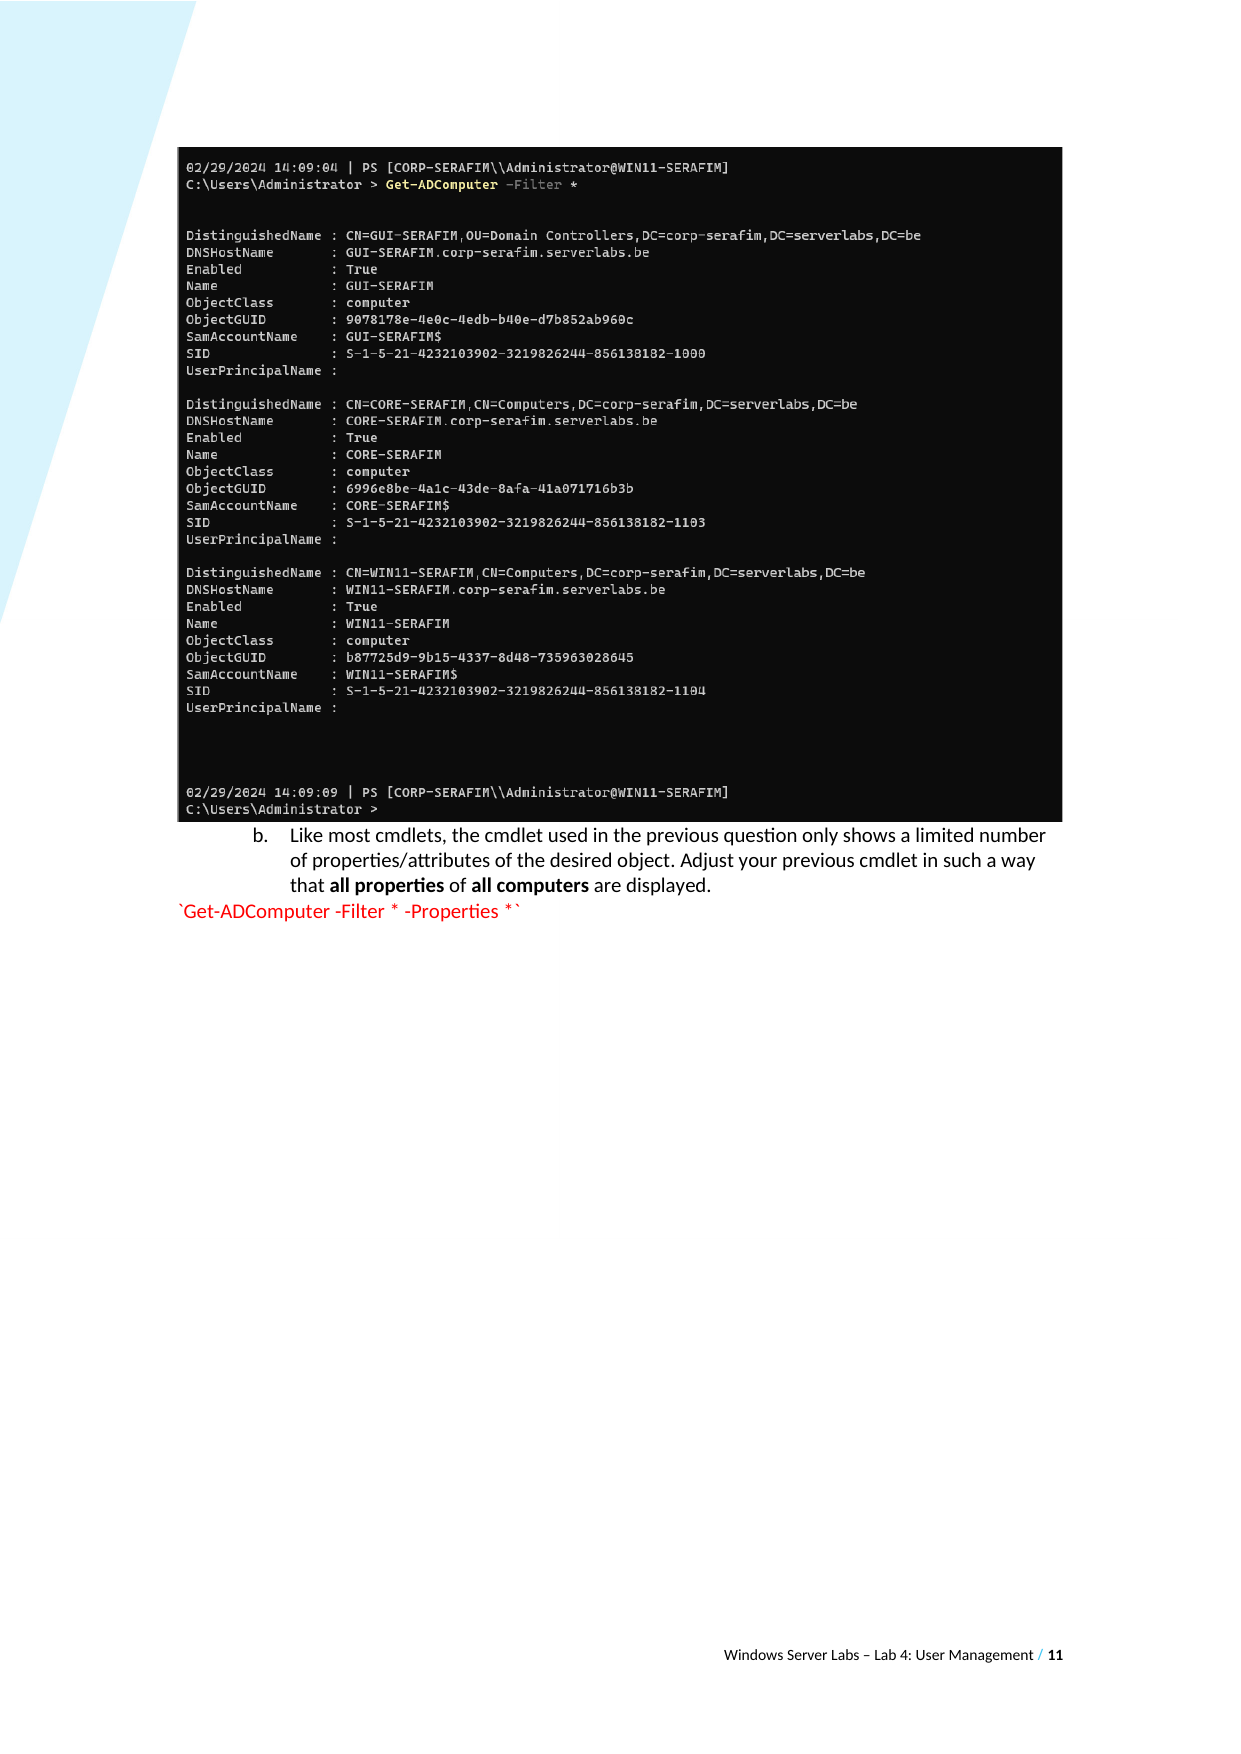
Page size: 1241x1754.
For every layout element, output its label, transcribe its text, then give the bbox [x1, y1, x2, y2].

picture [0, 1, 1179, 1239]
list Like most cmdlets, the cmdlet used in the previous question only shows a limited number of properties/attributes of the desired object. Adjust your previous cmdlet in such a way that all properties of all computers are displayed. [252, 822, 1063, 898]
text `Get-ADComputer -Filter * -Properties *` [177, 898, 1063, 923]
